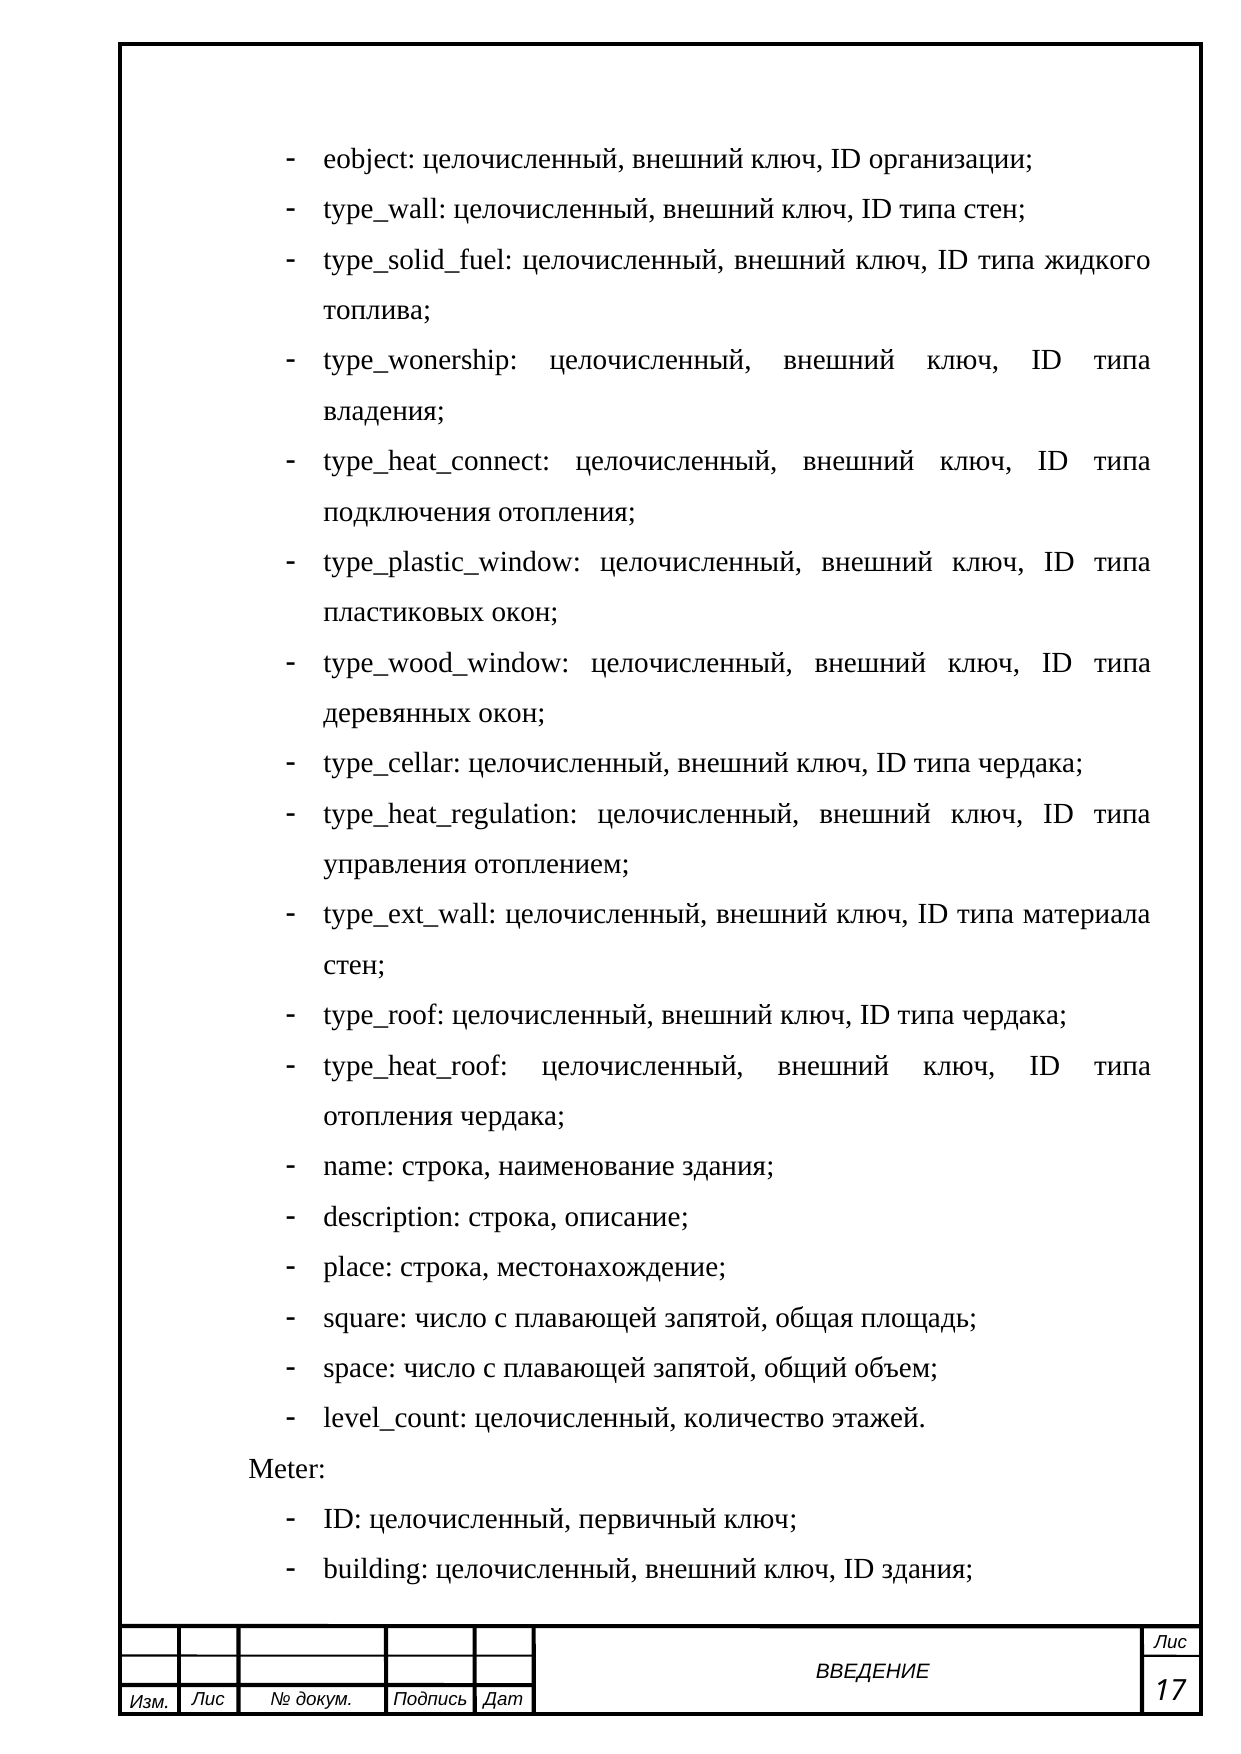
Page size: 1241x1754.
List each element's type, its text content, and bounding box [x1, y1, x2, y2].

list type_plastic_window: целочисленный, внешний ключ, ID типа пластиковых окон; [286, 544, 1152, 628]
text Meter: [177, 1451, 1152, 1484]
list type_heat_roof: целочисленный, внешний ключ, ID типа отопления чердака; [286, 1048, 1152, 1132]
list type_roof: целочисленный, внешний ключ, ID типа чердака; [286, 997, 1152, 1031]
list type_ext_wall: целочисленный, внешний ключ, ID типа материала стен; [286, 897, 1152, 981]
list level_count: целочисленный, количество этажей. [286, 1401, 1152, 1434]
list space: число с плавающей запятой, общий объем; [286, 1350, 1152, 1384]
list type_heat_regulation: целочисленный, внешний ключ, ID типа управления отоплением; [286, 796, 1152, 880]
list name: строка, наименование здания; [286, 1148, 1152, 1182]
list type_heat_connect: целочисленный, внешний ключ, ID типа подключения отопления; [286, 443, 1152, 527]
list ID: целочисленный, первичный ключ; [286, 1501, 1152, 1535]
list type_cellar: целочисленный, внешний ключ, ID типа чердака; [286, 745, 1152, 779]
list building: целочисленный, внешний ключ, ID здания; [286, 1552, 1152, 1585]
list type_solid_fuel: целочисленный, внешний ключ, ID типа жидкого топлива; [286, 242, 1152, 326]
list type_wall: целочисленный, внешний ключ, ID типа стен; [286, 191, 1152, 225]
list type_wood_window: целочисленный, внешний ключ, ID типа деревянных окон; [286, 645, 1152, 729]
list place: строка, местонахождение; [286, 1249, 1152, 1283]
list type_wonership: целочисленный, внешний ключ, ID типа владения; [286, 342, 1152, 426]
list description: строка, описание; [286, 1199, 1152, 1232]
list eobject: целочисленный, внешний ключ, ID организации; [286, 141, 1152, 174]
list square: число с плавающей запятой, общая площадь; [286, 1300, 1152, 1333]
